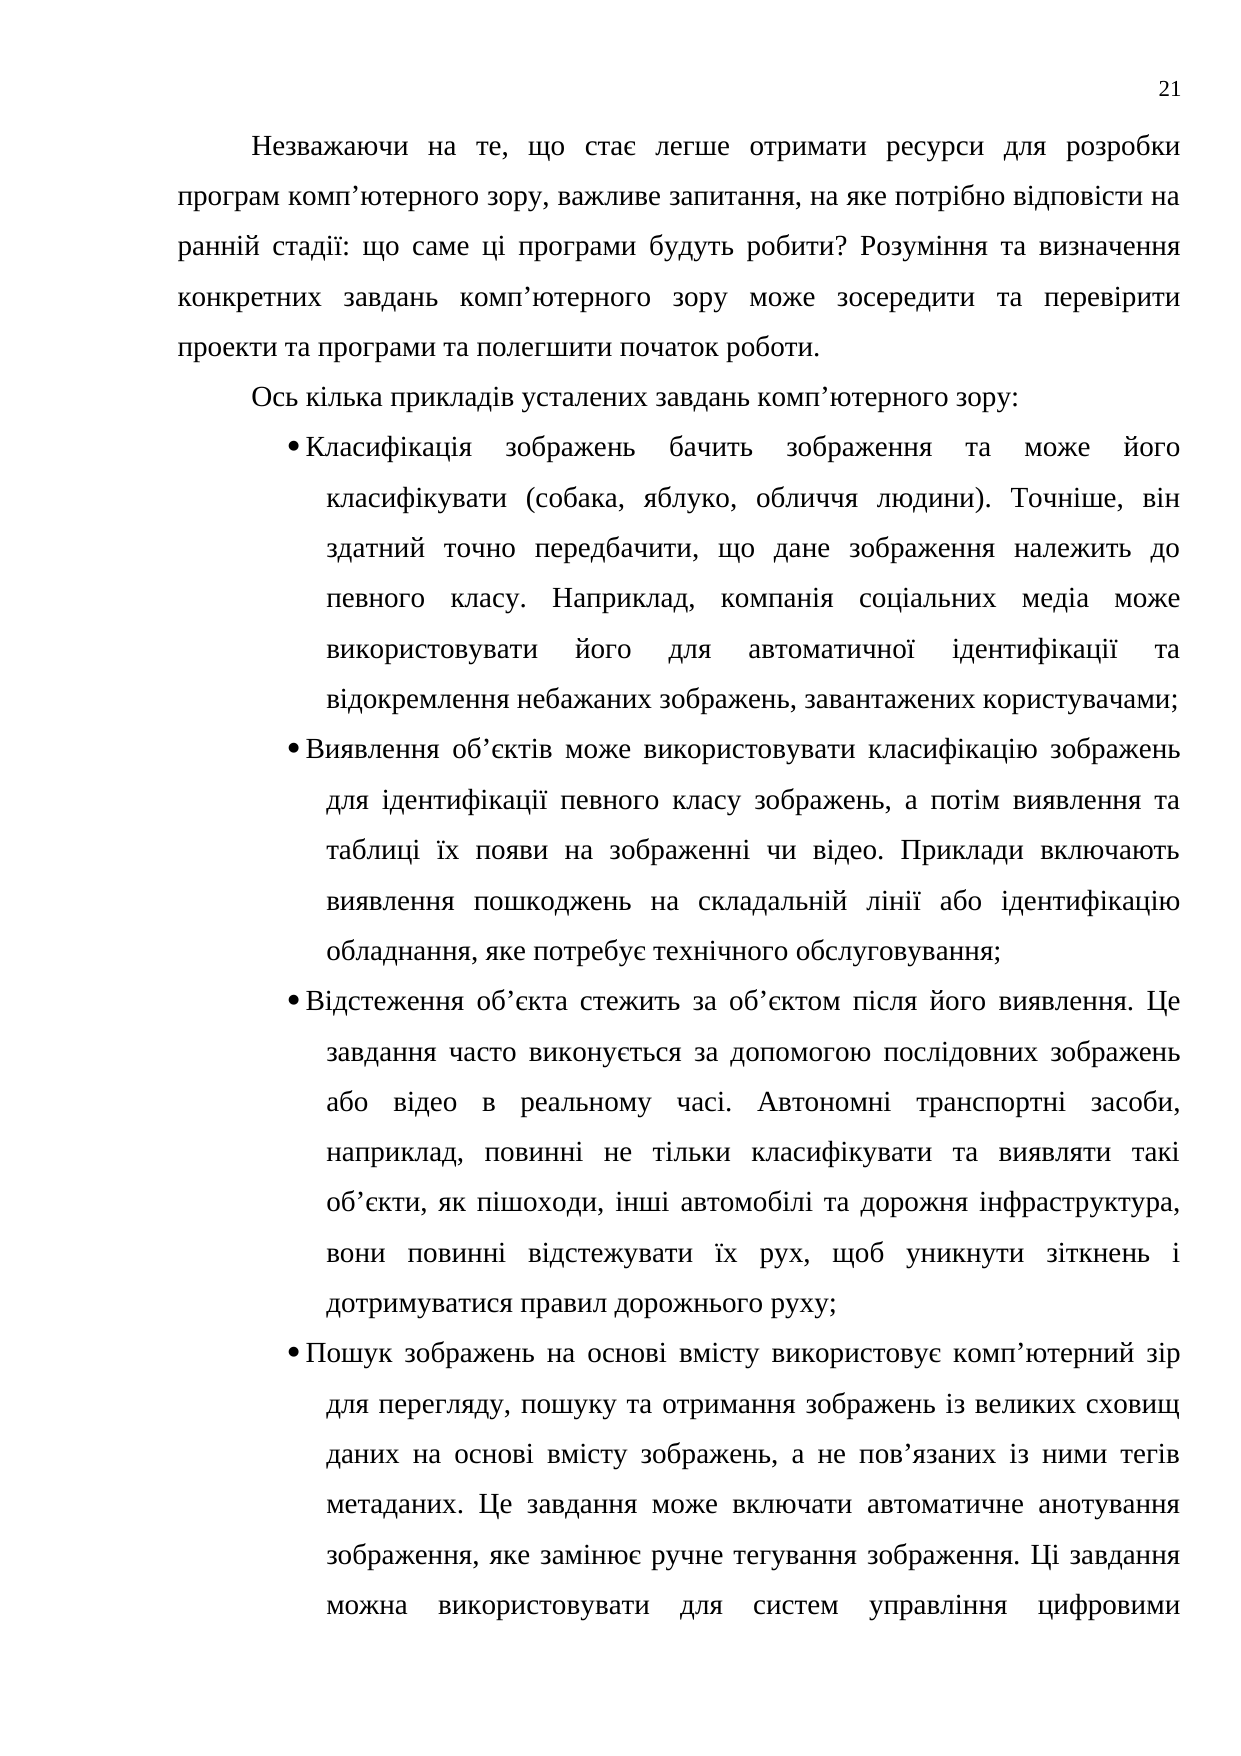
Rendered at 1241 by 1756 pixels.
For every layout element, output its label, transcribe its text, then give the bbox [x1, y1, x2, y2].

list Класифікація зображень бачить зображення та може його класифікувати (собака, яблуко, обличчя людини). Точніше, він здатний точно передбачити, що дане зображення належить до певного класу. Наприклад, компанія соціальних медіа може використовувати його для автоматичної ідентифікації та відокремлення небажаних зображень, завантажених користувачами; [288, 429, 1181, 715]
text Ось кілька прикладів усталених завдань комп’ютерного зору: [177, 379, 1181, 413]
text Незважаючи на те, що стає легше отримати ресурси для розробки програм комп’ютерного зору, важливе запитання, на яке потрібно відповісти на ранній стадії: що саме ці програми будуть робити? Розуміння та визначення конкретних завдань комп’ютерного зору може зосередити та перевірити проекти та програми та полегшити початок роботи. [177, 128, 1181, 362]
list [288, 1336, 1181, 1621]
list Виявлення об’єктів може використовувати класифікацію зображень для ідентифікації певного класу зображень, а потім виявлення та таблиці їх появи на зображенні чи відео. Приклади включають виявлення пошкоджень на складальній лінії або ідентифікацію обладнання, яке потребує технічного обслуговування; [288, 732, 1181, 966]
list Відстеження об’єкта стежить за об’єктом після його виявлення. Це завдання часто виконується за допомогою послідовних зображень або відео в реальному часі. Автономні транспортні засоби, наприклад, повинні не тільки класифікувати та виявляти такі об’єкти, як пішоходи, інші автомобілі та дорожня інфраструктура, вони повинні відстежувати їх рух, щоб уникнути зіткнень і дотримуватися правил дорожнього руху; [288, 983, 1181, 1319]
